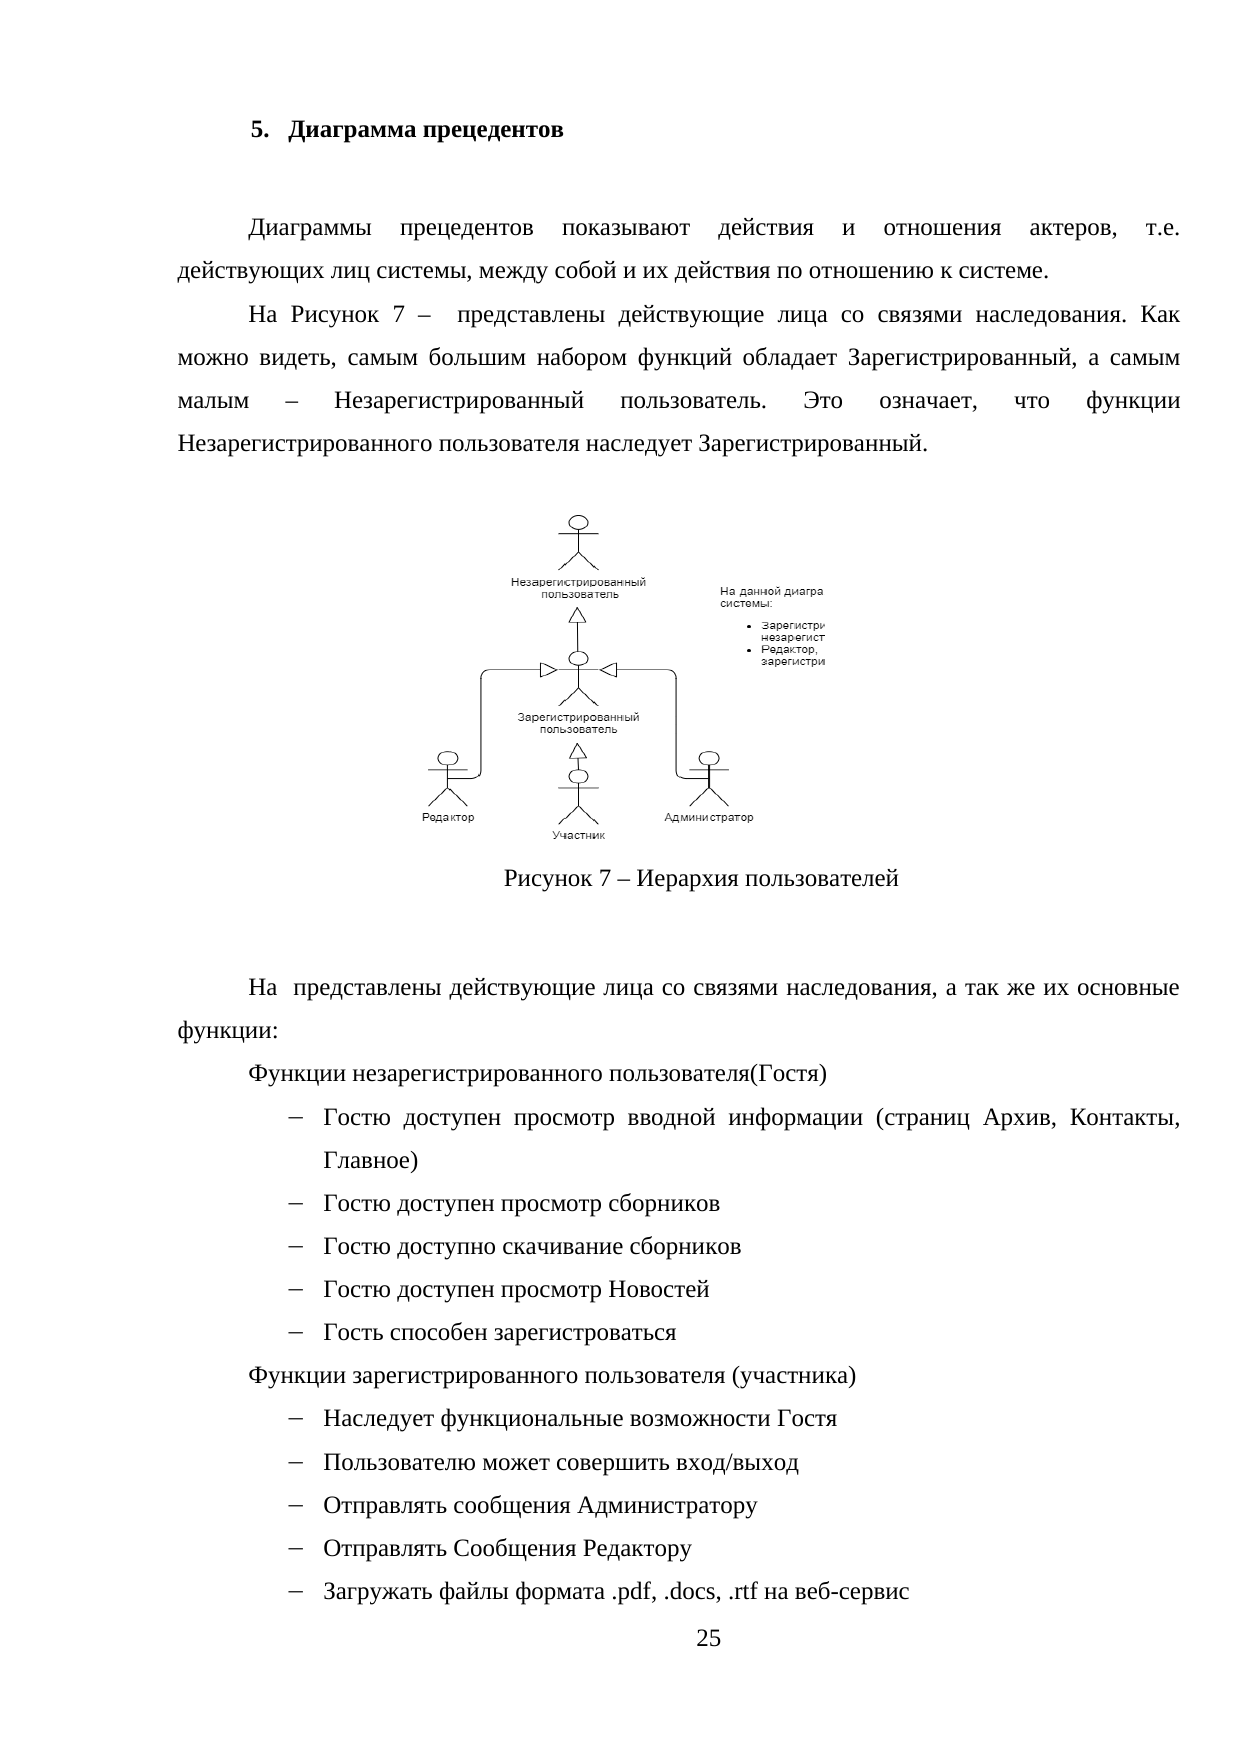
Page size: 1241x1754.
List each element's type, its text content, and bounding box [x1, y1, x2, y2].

list Отправлять Сообщения Редактору [286, 1533, 1181, 1562]
list Наследует функциональные возможности Гостя [286, 1403, 1181, 1432]
list Гостю доступен просмотр Новостей [286, 1274, 1181, 1303]
list Пользователю может совершить вход/выход [286, 1447, 1181, 1475]
text Функции зарегистрированного пользователя (участника) [177, 1360, 1181, 1389]
text На рисунке 7 представлены действующие лица со связями наследования. Как можно видеть, самым большим набором функций обладает Зарегистрированный, а самым малым – Незарегистрированный пользователь. Это означает, что функции Незарегистрированного пользователя наследует Зарегистрированный. [177, 299, 1181, 457]
list Отправлять сообщения Администратору [286, 1490, 1181, 1518]
list Гостю доступен просмотр сборников [286, 1188, 1181, 1217]
list Гостю доступен просмотр вводной информации (страниц Архив, Контакты, Главное) [286, 1102, 1181, 1173]
subtitle Диаграмма прецедентов [251, 114, 1181, 142]
text На представлены действующие лица со связями наследования, а так же их основные функции: [177, 972, 1181, 1044]
text Функции незарегистрированного пользователя(Гостя) [177, 1058, 1181, 1087]
text Диаграммы прецедентов показывают действия и отношения актеров, т.е. действующих лиц системы, между собой и их действия по отношению к системе. [177, 212, 1181, 284]
list Гостю доступно скачивание сборников [286, 1231, 1181, 1260]
picture [422, 515, 825, 842]
list Загружать файлы формата .pdf, .docs, .rtf на веб-сервис [286, 1576, 1181, 1605]
list Гость способен зарегистроваться [286, 1317, 1181, 1346]
